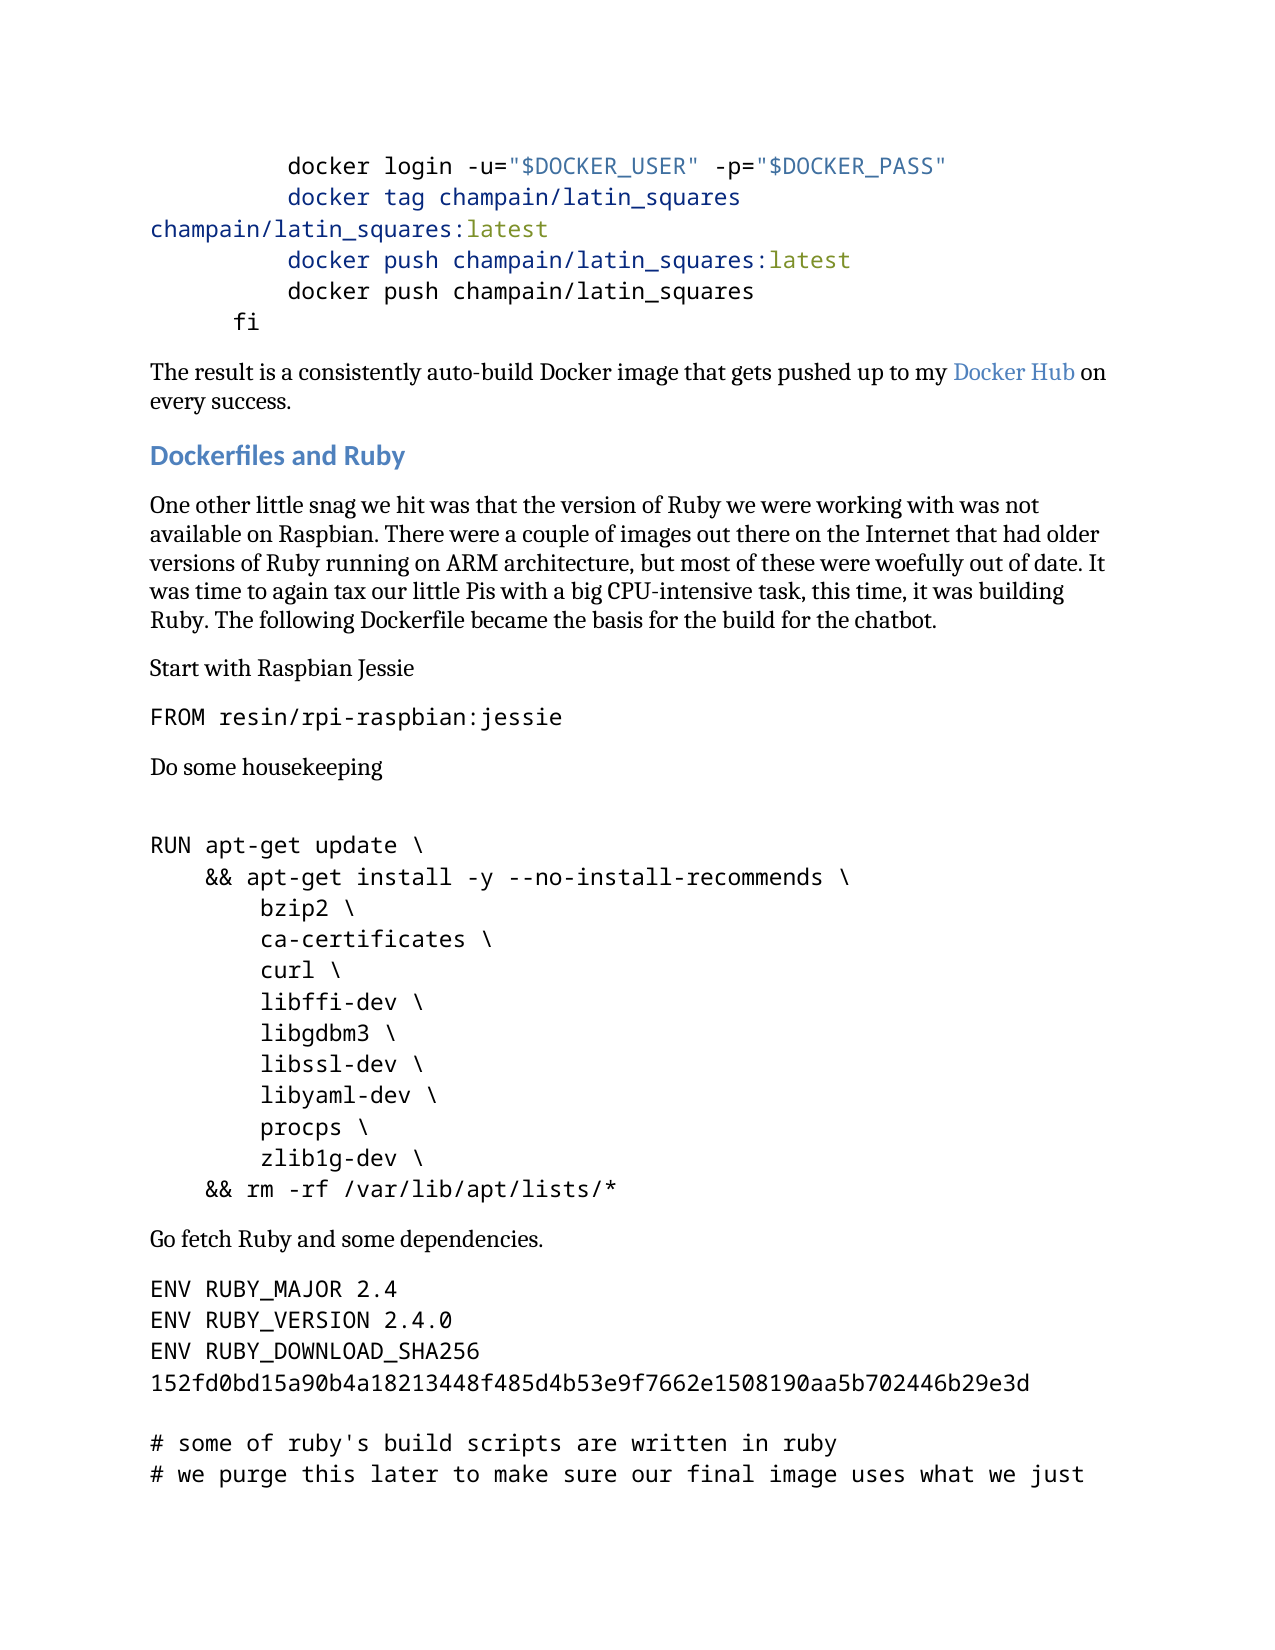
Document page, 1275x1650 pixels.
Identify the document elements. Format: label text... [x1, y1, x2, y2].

text Start with Raspbian Jessie [150, 653, 1125, 682]
text RUN apt-get update \ && apt-get install -y --no-install-recommends \ bzip2 \ ca-certificates \ curl \ libffi-dev \ libgdbm3 \ libssl-dev \ libyaml-dev \ procps \ zlib1g-dev \ && rm -rf /var/lib/apt/lists/* [150, 801, 1125, 1204]
text FROM resin/rpi-raspbian:jessie [150, 701, 1125, 732]
text Go fetch Ruby and some dependencies. [150, 1225, 1125, 1254]
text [150, 150, 1125, 337]
text One other little snag we hit was that the version of Ruby we were working with was not available on Raspbian. There were a couple of images out there on the Internet that had older versions of Ruby running on ARM architecture, but most of these were woefully out of date. It was time to again tax our little Pis with a big CPU-intensive task, this time, it was building Ruby. The following Dockerfile became the basis for the build for the chatbot. [150, 491, 1125, 635]
subtitle Dockerfiles and Ruby [150, 437, 1125, 472]
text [150, 1273, 1125, 1489]
text Do some housekeeping [150, 753, 1125, 782]
text The result is a consistently auto-build Docker image that gets pushed up to my Docker Hub on every success. [150, 358, 1125, 416]
